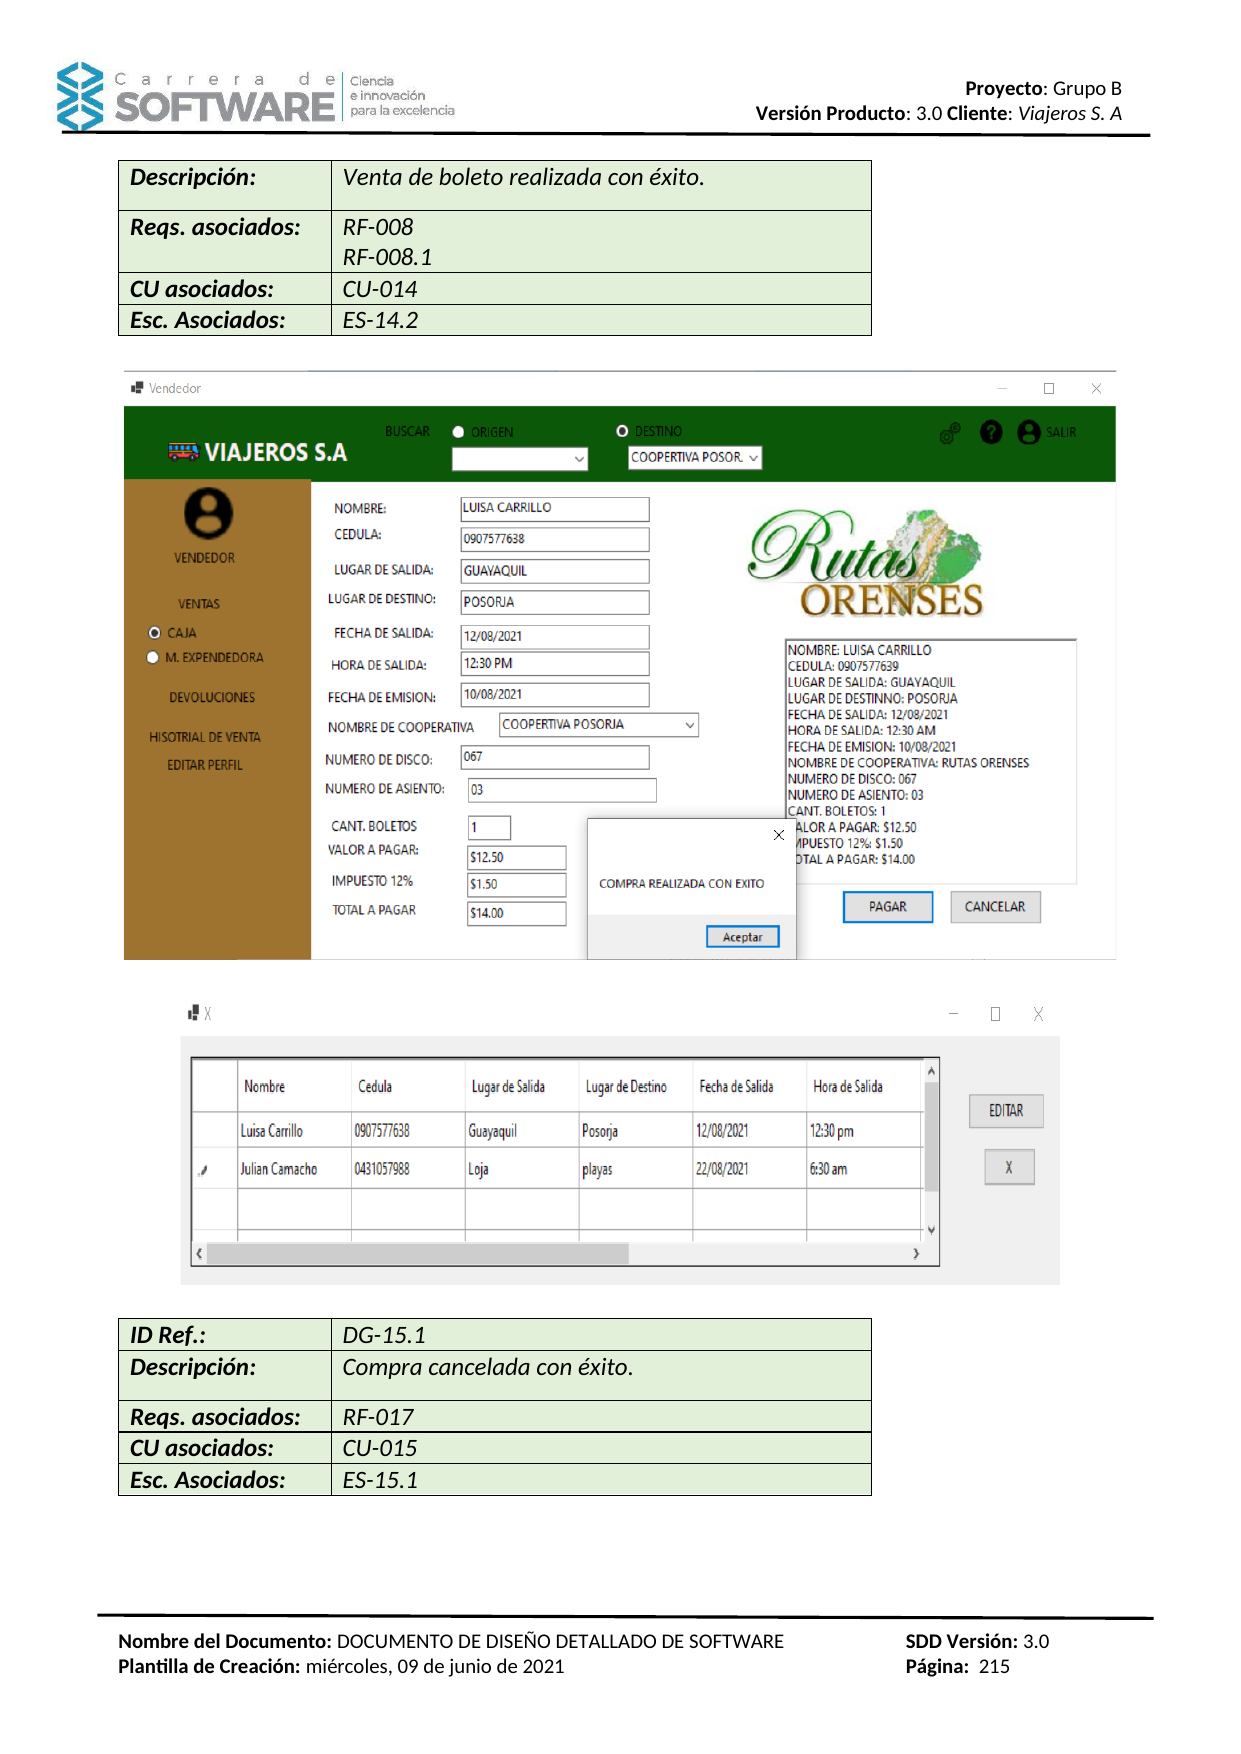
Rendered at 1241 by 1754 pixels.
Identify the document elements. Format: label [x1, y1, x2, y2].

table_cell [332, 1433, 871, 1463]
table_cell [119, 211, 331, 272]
picture [180, 994, 1060, 1285]
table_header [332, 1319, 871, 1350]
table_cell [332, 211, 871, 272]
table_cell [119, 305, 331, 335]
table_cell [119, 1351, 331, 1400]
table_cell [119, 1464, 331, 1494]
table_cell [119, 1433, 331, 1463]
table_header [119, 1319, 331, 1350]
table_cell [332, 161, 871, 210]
picture [123, 370, 1117, 960]
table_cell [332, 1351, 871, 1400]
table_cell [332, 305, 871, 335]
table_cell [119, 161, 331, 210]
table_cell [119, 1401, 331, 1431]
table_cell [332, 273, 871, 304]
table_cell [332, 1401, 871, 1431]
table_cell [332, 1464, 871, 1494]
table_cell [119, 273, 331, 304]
picture [46, 46, 461, 154]
